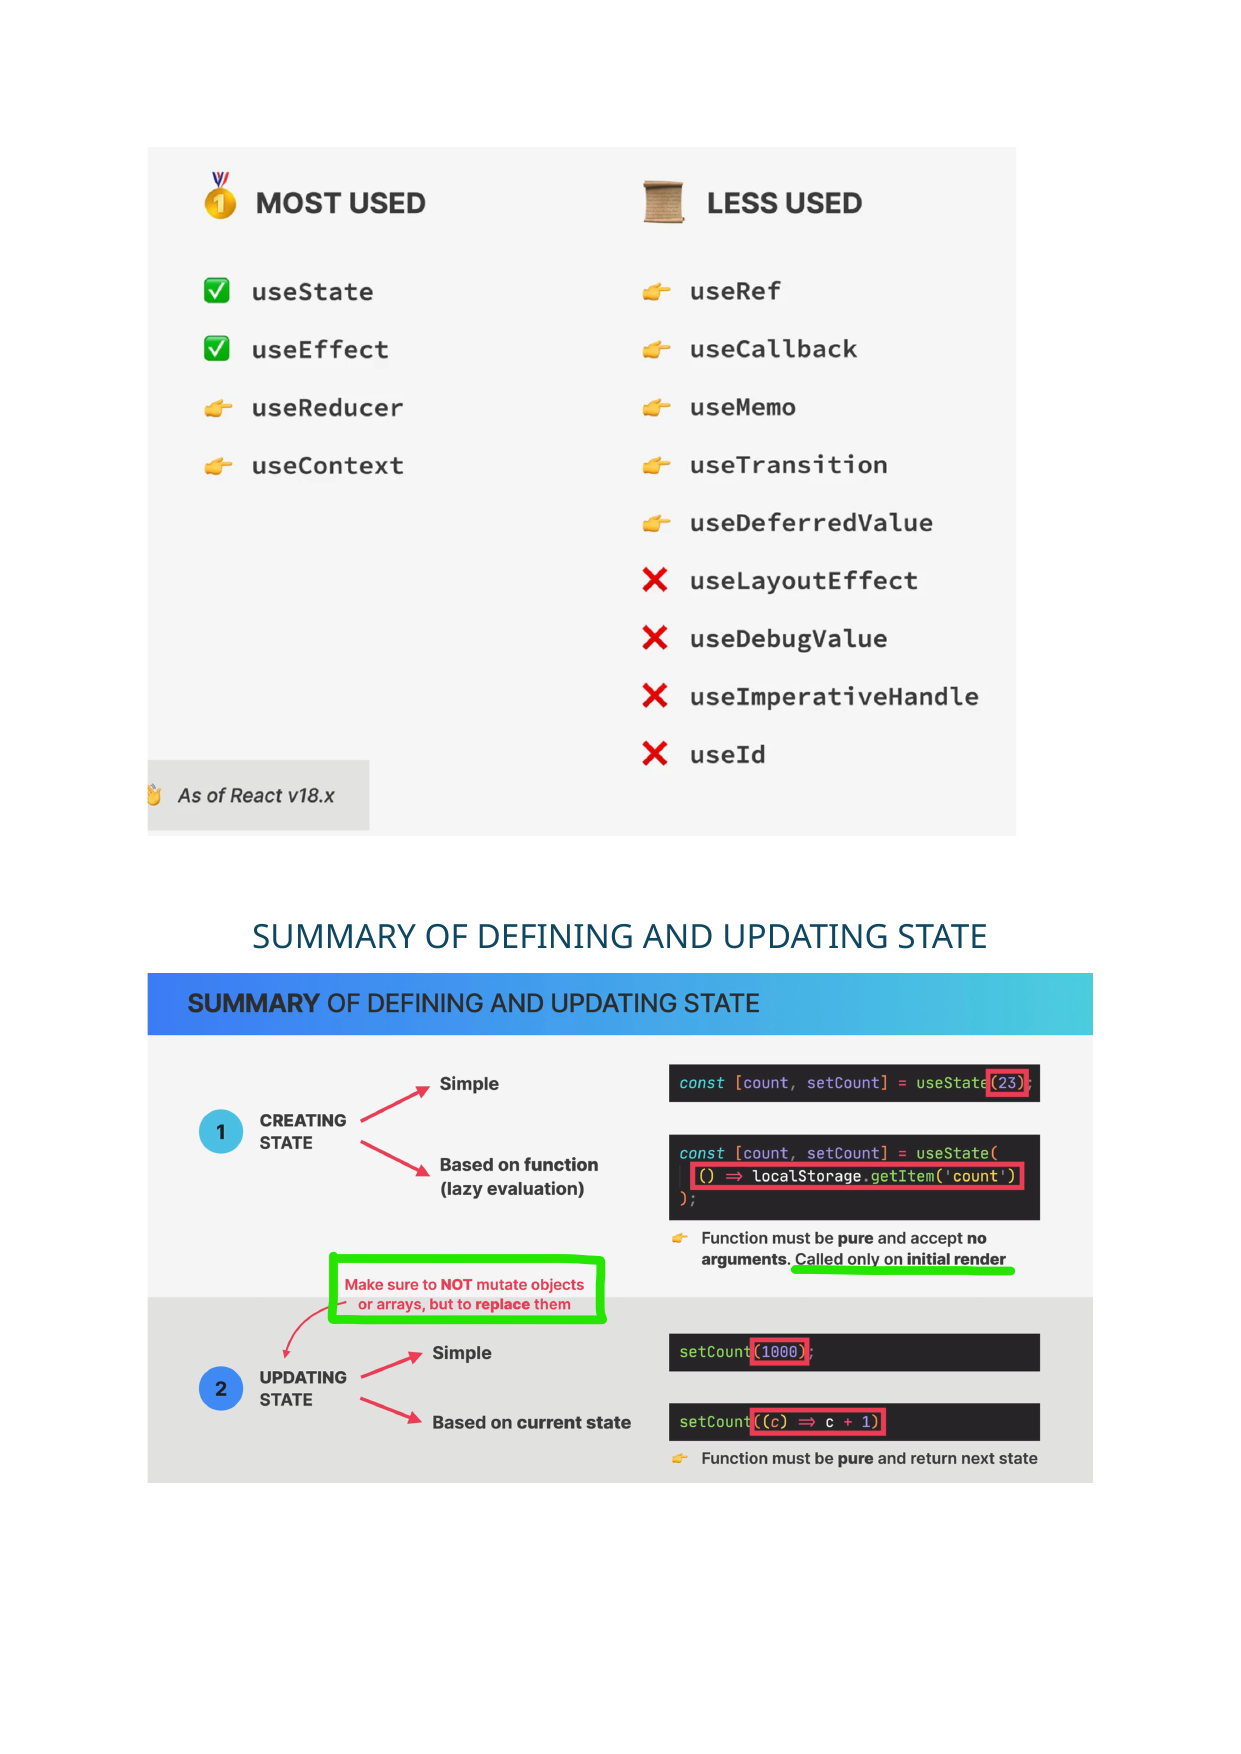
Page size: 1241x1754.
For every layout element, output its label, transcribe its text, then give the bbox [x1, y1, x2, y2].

picture [147, 973, 1093, 1483]
picture [147, 147, 1017, 836]
subtitle SUMMARY OF DEFINING AND UPDATING STATE [148, 913, 1093, 958]
